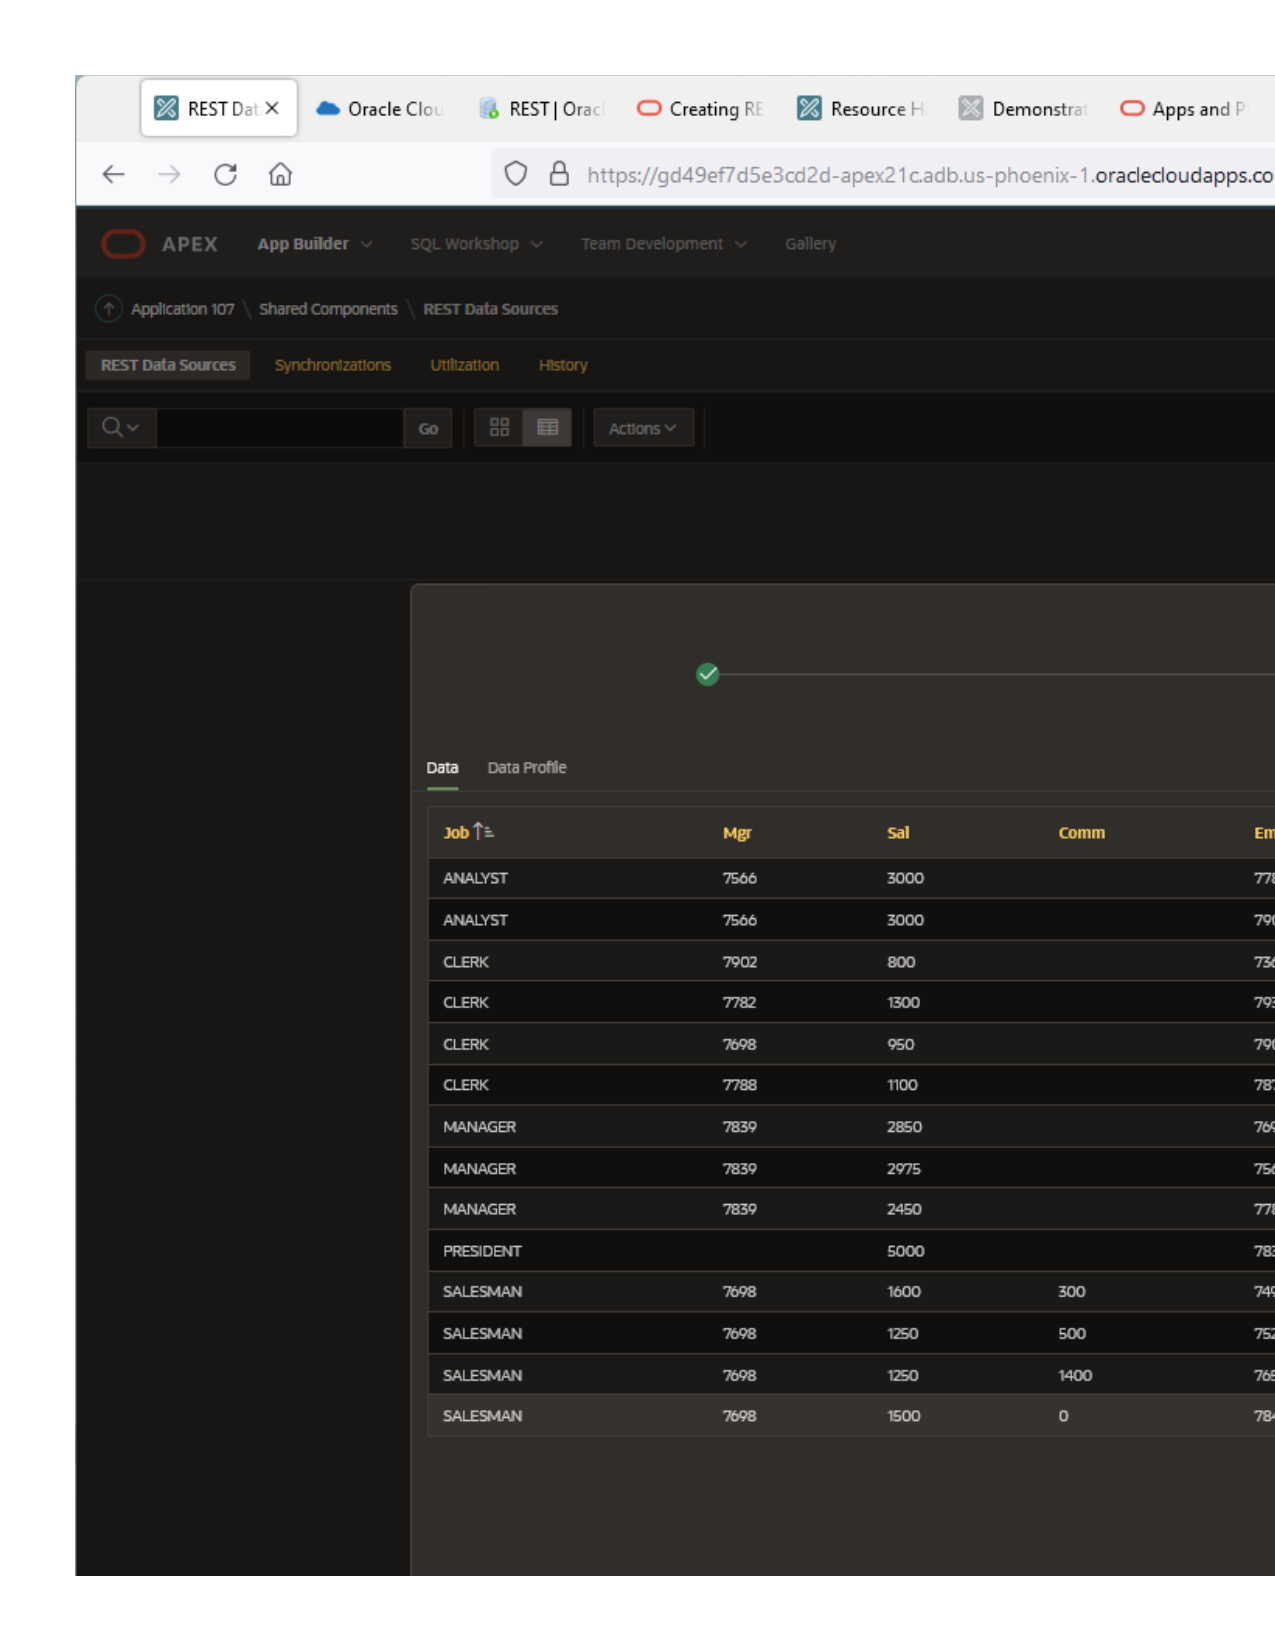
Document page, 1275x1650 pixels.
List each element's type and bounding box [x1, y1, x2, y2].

picture [75, 75, 1275, 1576]
